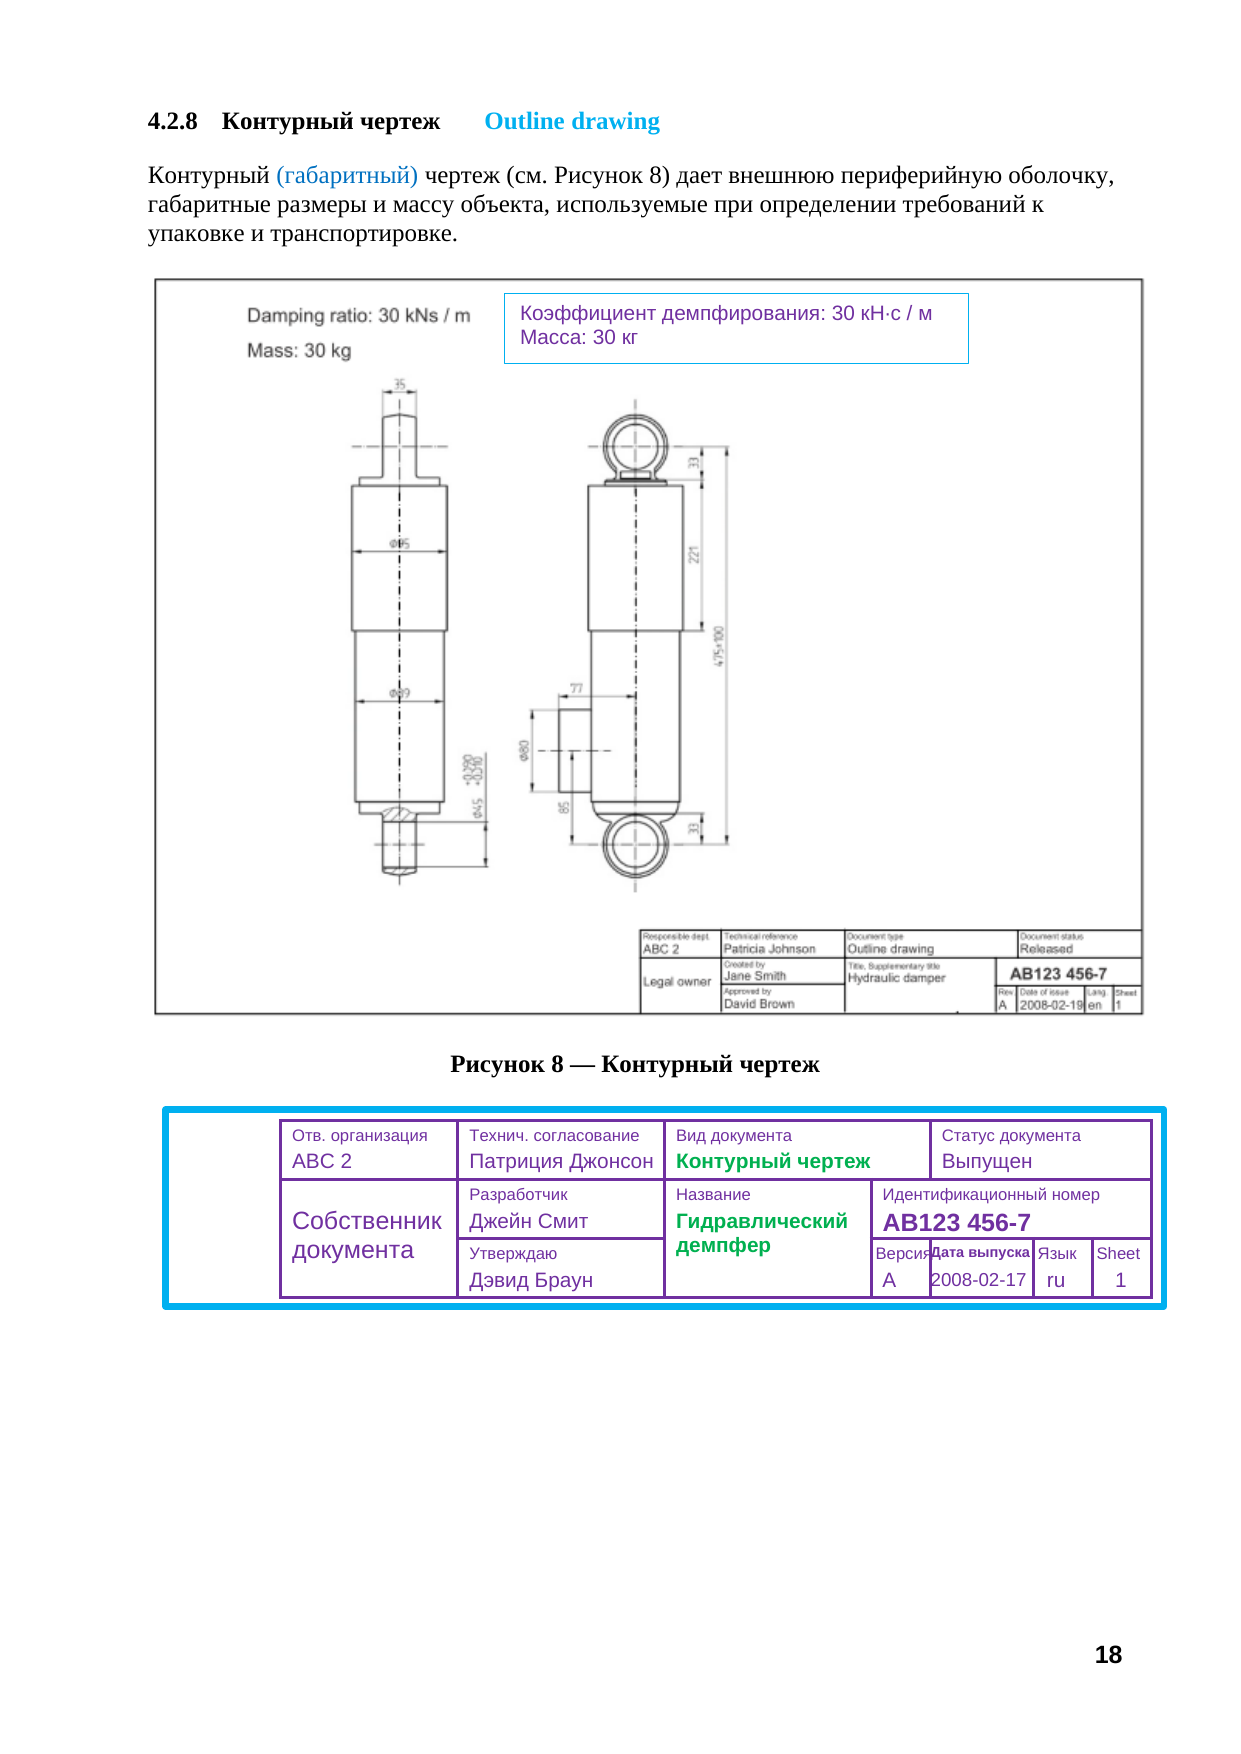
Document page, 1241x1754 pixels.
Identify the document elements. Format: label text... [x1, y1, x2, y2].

table_header Статус документа Выпущен [932, 1122, 1150, 1178]
picture [147, 271, 1152, 1024]
table_cell Название Гидравлический демпфер [666, 1181, 870, 1296]
text Рисунок 8 — Контурный чертеж [148, 1049, 1122, 1077]
text 18 [148, 1640, 1122, 1669]
table_cell Sheet 1 [1094, 1240, 1150, 1296]
table_cell Версия A [873, 1240, 929, 1296]
table_cell Идентификационный номер AB123 456-7 [873, 1181, 1150, 1237]
table_cell Язык ru [1035, 1240, 1091, 1296]
table_cell Дата выпуска 2008-02-17 [932, 1240, 1032, 1296]
text 4.2.8 Контурный чертеж Outline drawing [148, 106, 1122, 135]
table_header Отв. организация АВС 2 [282, 1122, 456, 1178]
table_cell Собственник документа [282, 1181, 456, 1296]
table_cell Разработчик Джейн Смит [459, 1181, 663, 1237]
text Контурный (габаритный) чертеж (см. Рисунок 8) дает внешнюю периферийную оболочку, габаритные размеры и массу объекта, используемые при определении требований к упаковке и транспортировке. [148, 160, 1122, 246]
table_cell Утверждаю Дэвид Браун [459, 1240, 663, 1296]
table_header Вид документа Контурный чертеж [666, 1122, 929, 1178]
table_header Технич. согласование Патриция Джонсон [459, 1122, 663, 1178]
